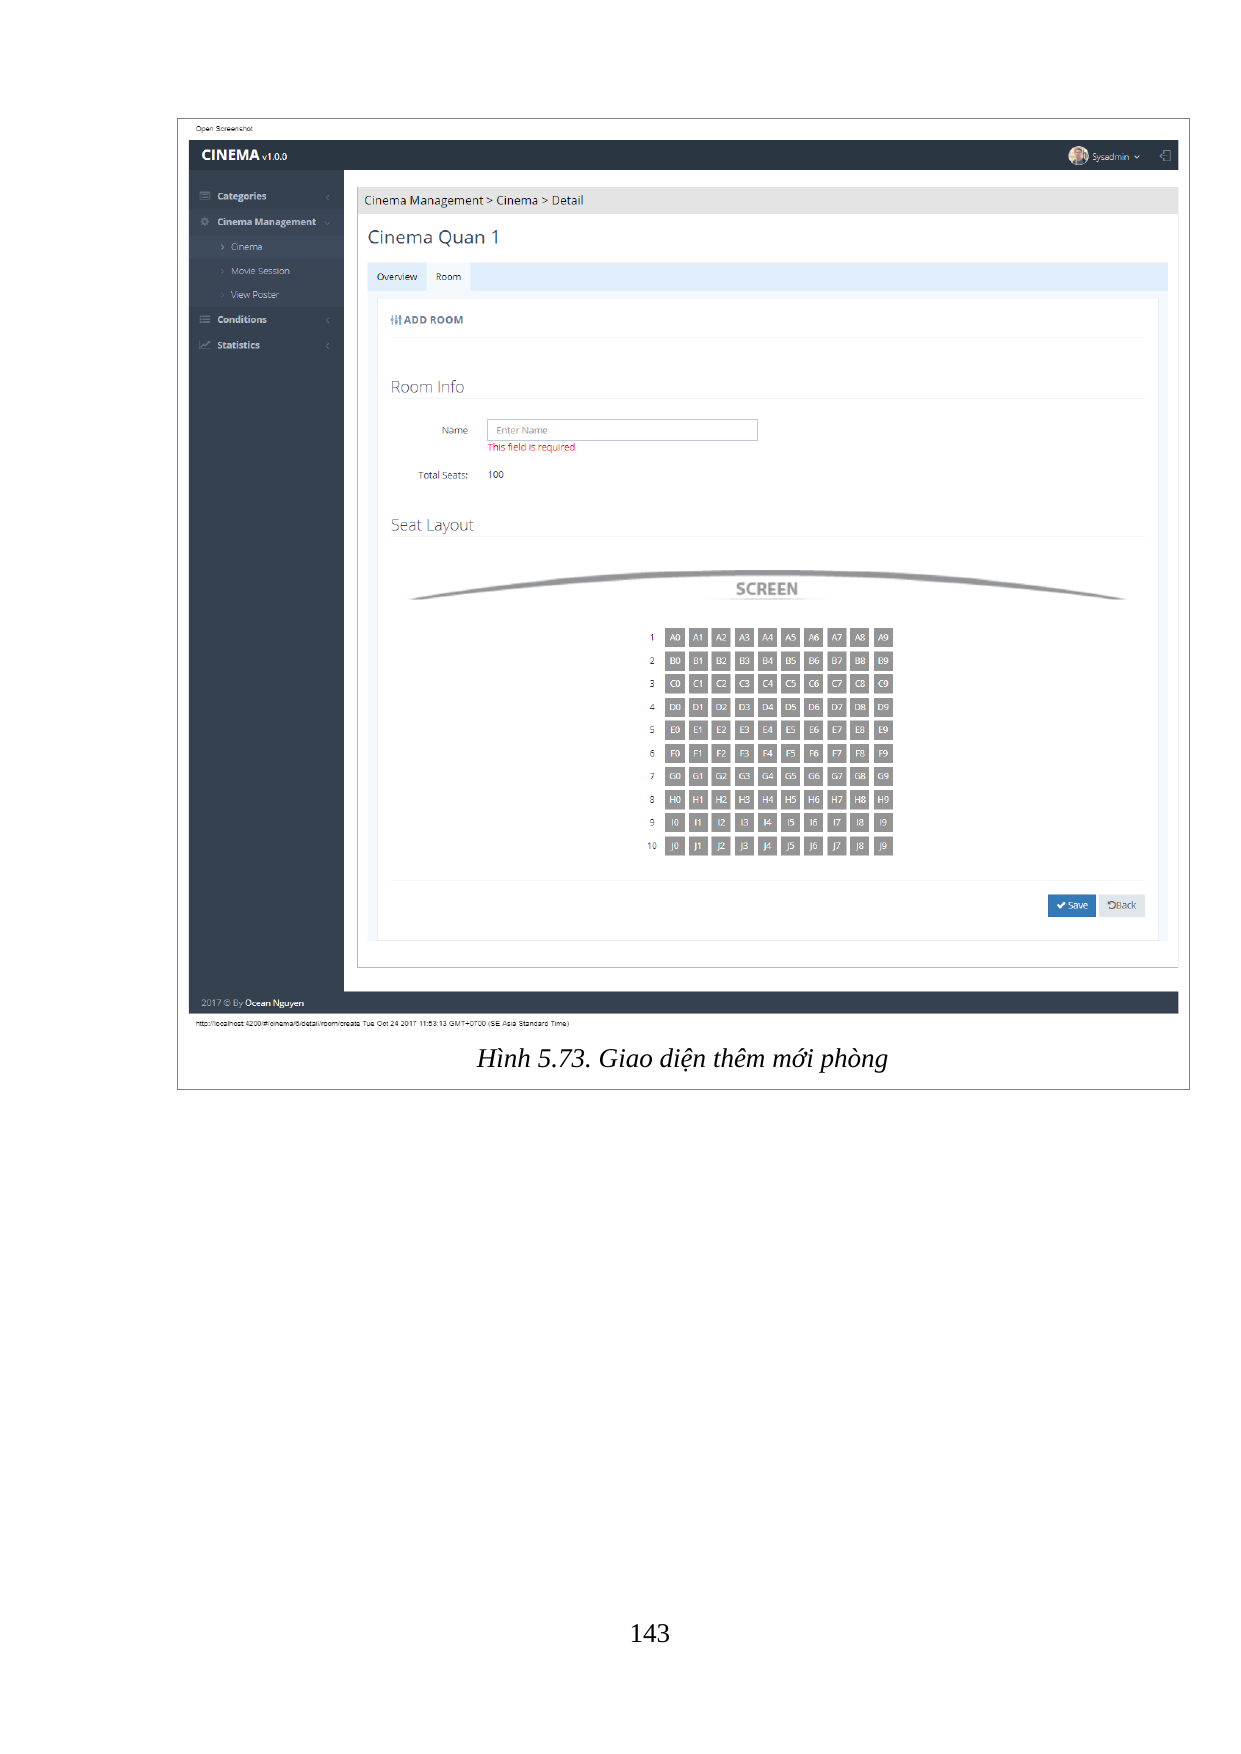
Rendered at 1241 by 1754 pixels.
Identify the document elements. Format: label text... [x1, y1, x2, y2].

table_cell Hình 5.58. Giao diện quản lý phòng Hình 5.59. Giao diện xem chi tiết một phòng Hình 5.60. Giao diện thêm mới phòng Hình 5.61. Giao diện chỉnh sửa phòng Hình 5.62. Giao diện xóa một phòng Hình 5.63. Giao diện xóa nhiều phòng Hình 5.64. Giao diện tìm kiếm phòng [178, 119, 1189, 1089]
picture [188, 125, 1179, 1027]
